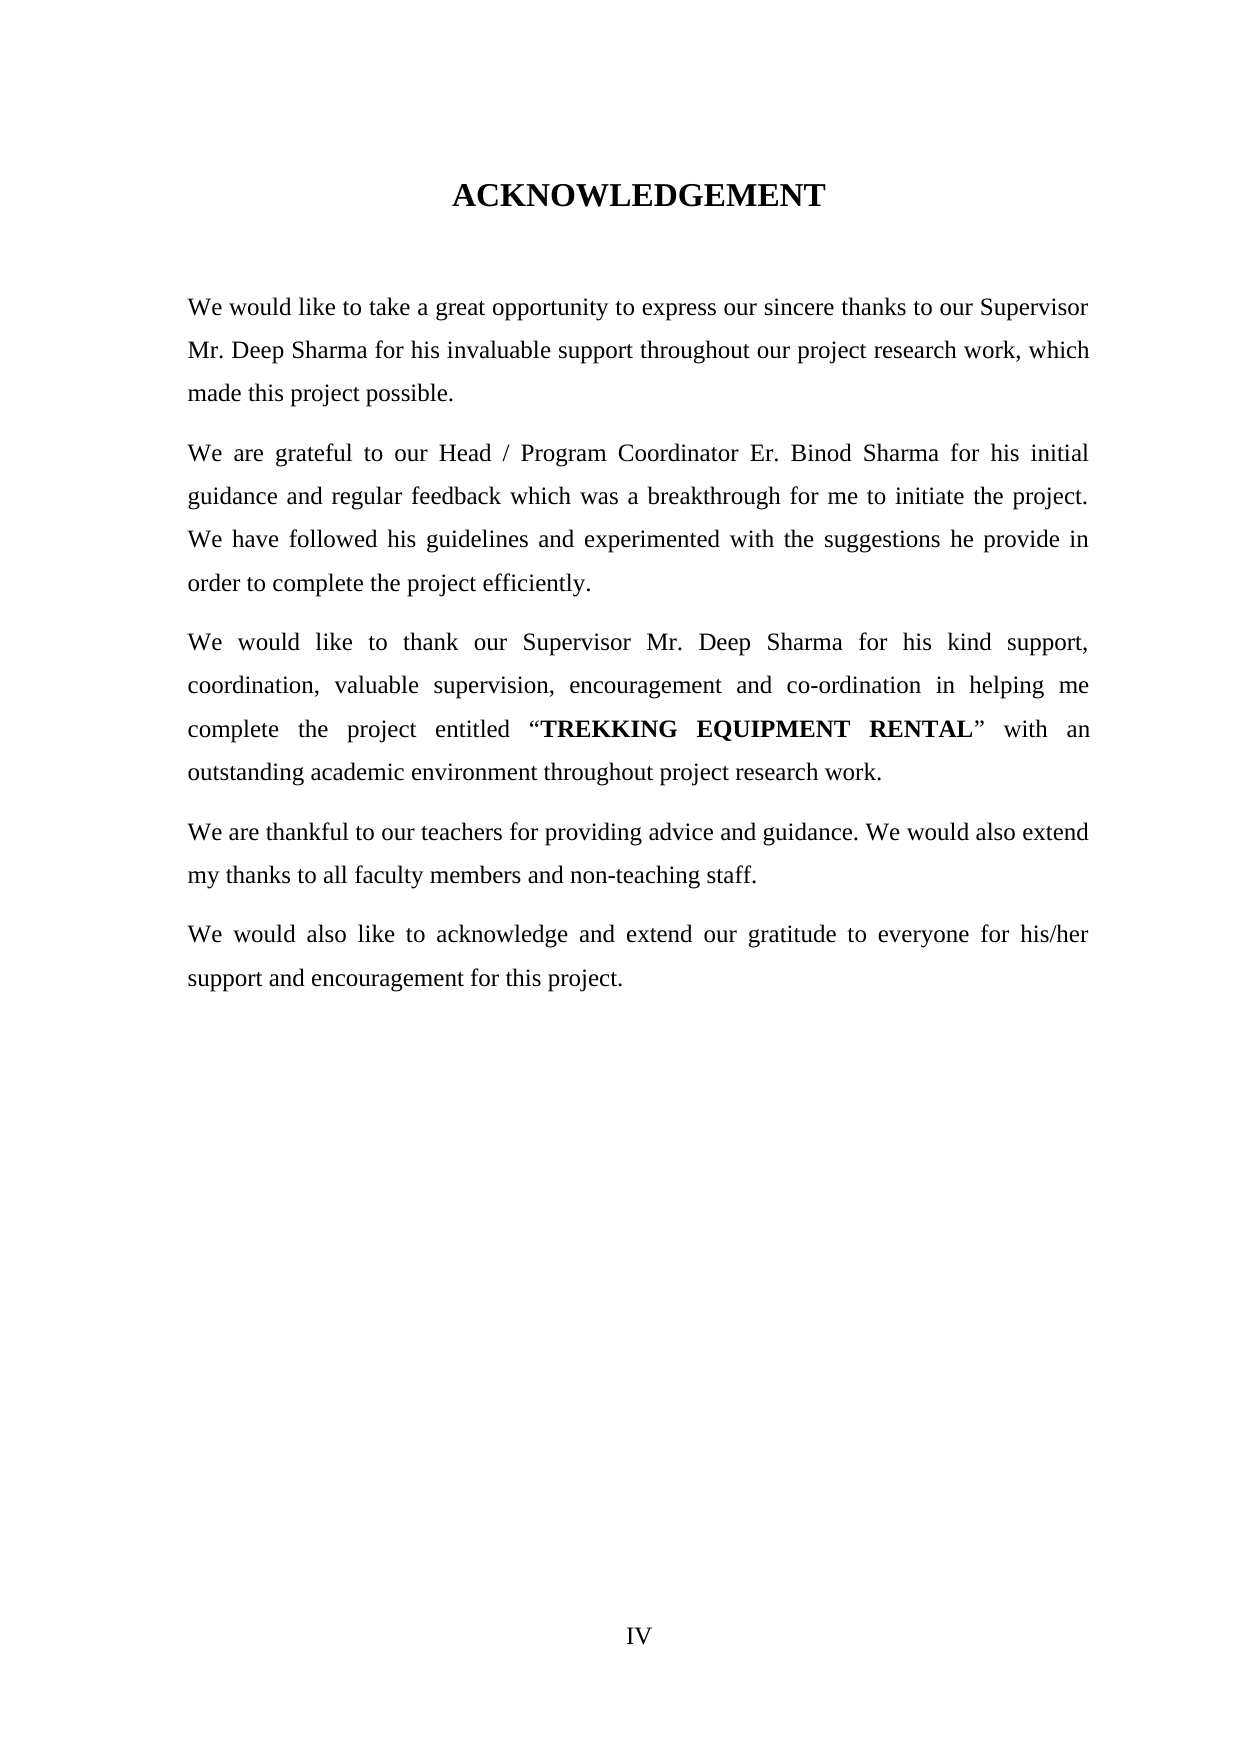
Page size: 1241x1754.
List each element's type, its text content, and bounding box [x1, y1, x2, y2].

text We would like to take a great opportunity to express our sincere thanks to our Supervisor Mr. Deep Sharma for his invaluable support throughout our project research work, which made this project possible. [187, 292, 1090, 407]
text We are grateful to our Head / Program Coordinator Er. Binod Sharma for his initial guidance and regular feedback which was a breakthrough for me to initiate the project. We have followed his guidelines and experimented with the suggestions he provide in order to complete the project efficiently. [187, 438, 1090, 596]
text We are thankful to our teachers for providing advice and guidance. We would also extend my thanks to all faculty members and non-teaching staff. [187, 817, 1090, 888]
text We would like to thank our Supervisor Mr. Deep Sharma for his kind support, coordination, valuable supervision, encouragement and co-ordination in helping me complete the project entitled “TREKKING EQUIPMENT RENTAL” with an outstanding academic environment throughout project research work. [187, 627, 1090, 786]
text We would also like to acknowledge and extend our gratitude to everyone for his/her support and encouragement for this project. [187, 919, 1090, 991]
subtitle ACKNOWLEDGEMENT [187, 175, 1090, 213]
